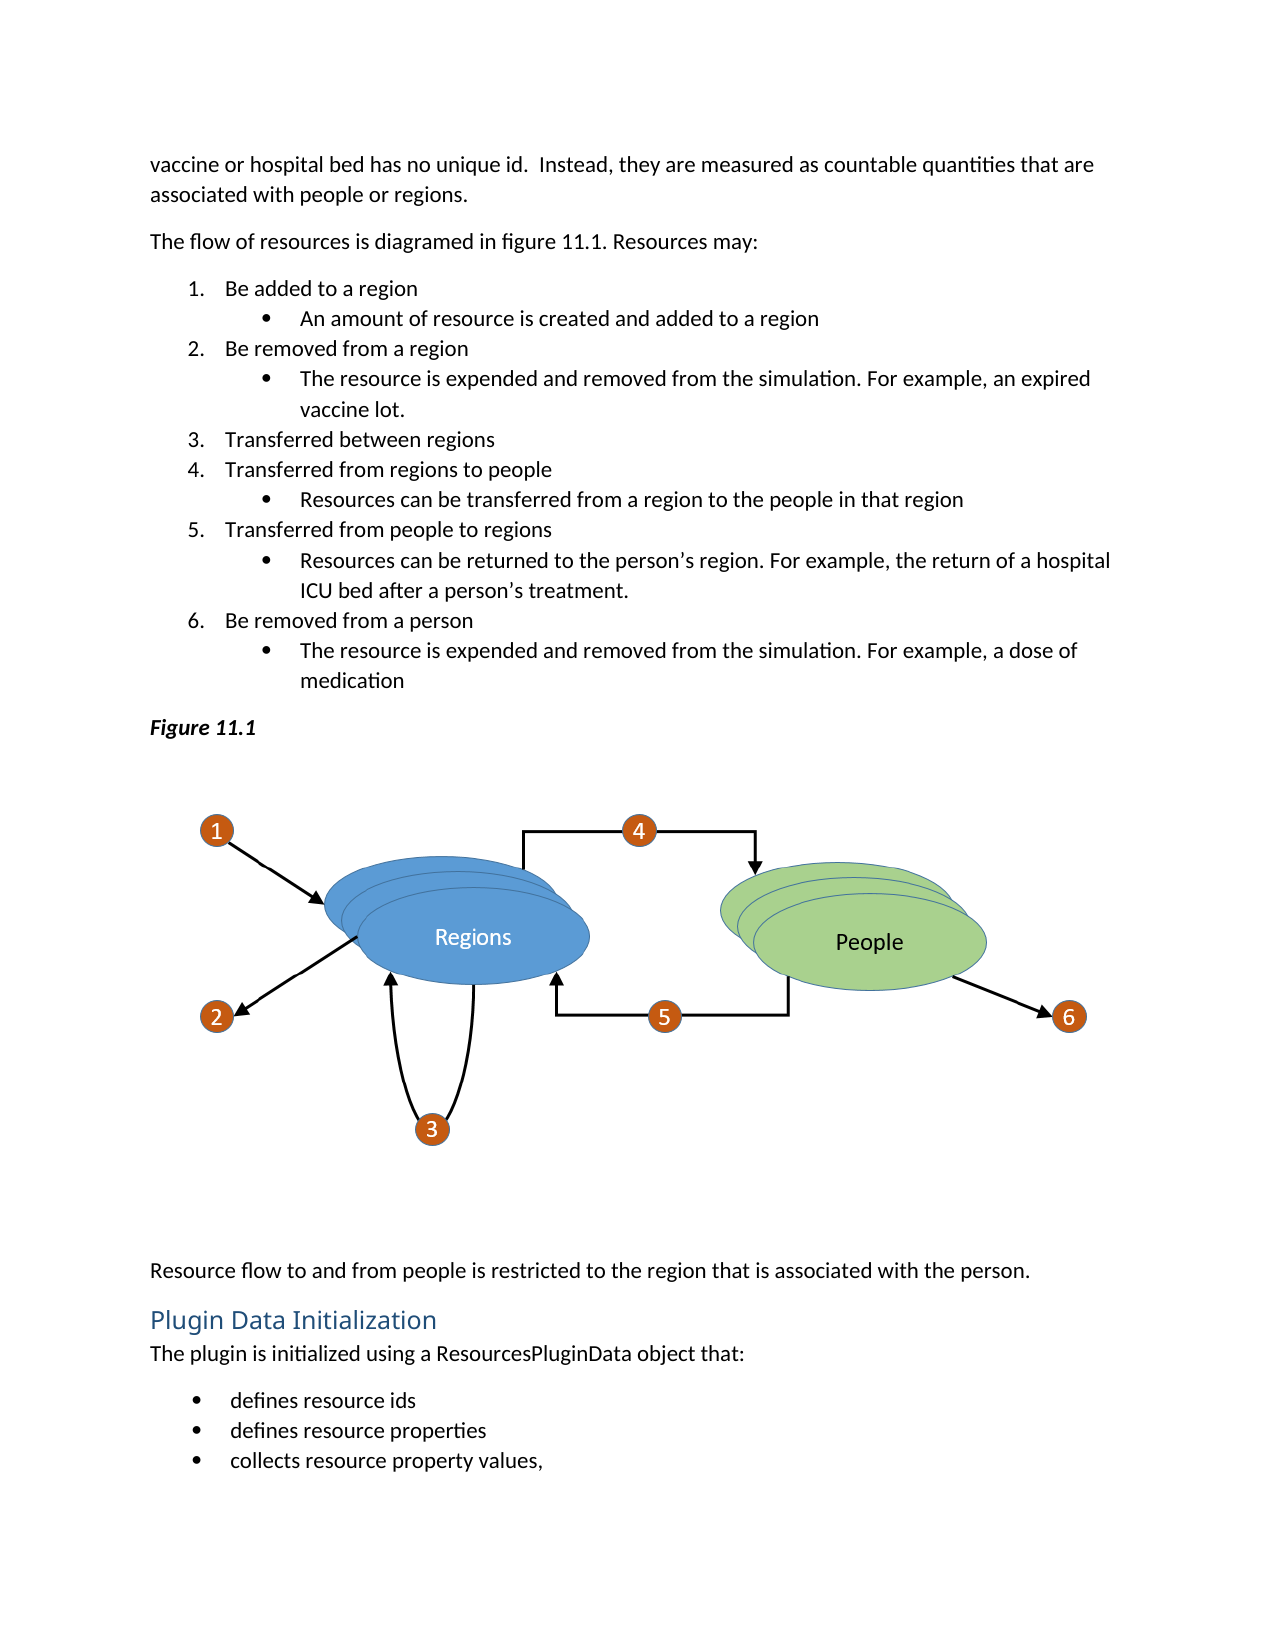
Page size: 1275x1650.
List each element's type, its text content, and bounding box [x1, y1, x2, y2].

text Figure 11.1 [150, 713, 1125, 742]
text Resource flow to and from people is restricted to the region that is associated with the person. [150, 1256, 1125, 1284]
subtitle Plugin Data Initialization [150, 1303, 1125, 1337]
list Be removed from a person [187, 606, 1125, 634]
list Transferred from regions to people [187, 455, 1125, 483]
list The resource is expended and removed from the simulation. For example, an expired vaccine lot. [262, 364, 1125, 423]
list Transferred between regions [187, 425, 1125, 453]
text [150, 150, 1125, 208]
text The plugin is initialized using a ResourcesPluginData object that: [150, 1339, 1125, 1367]
list Be added to a region [187, 274, 1125, 302]
list Resources can be returned to the person’s region. For example, the return of a hospital ICU bed after a person’s treatment. [262, 546, 1125, 604]
list collects resource property values, [193, 1447, 1125, 1475]
list The resource is expended and removed from the simulation. For example, a dose of medication [262, 636, 1125, 695]
list An amount of resource is created and added to a region [262, 304, 1125, 332]
list Transferred from people to regions [187, 516, 1125, 544]
picture [150, 760, 1125, 1190]
list Be removed from a region [187, 334, 1125, 362]
text The flow of resources is diagramed in figure 11.1. Resources may: [150, 227, 1125, 255]
list defines resource ids [193, 1386, 1125, 1414]
list Resources can be transferred from a region to the people in that region [262, 485, 1125, 513]
list defines resource properties [193, 1416, 1125, 1444]
